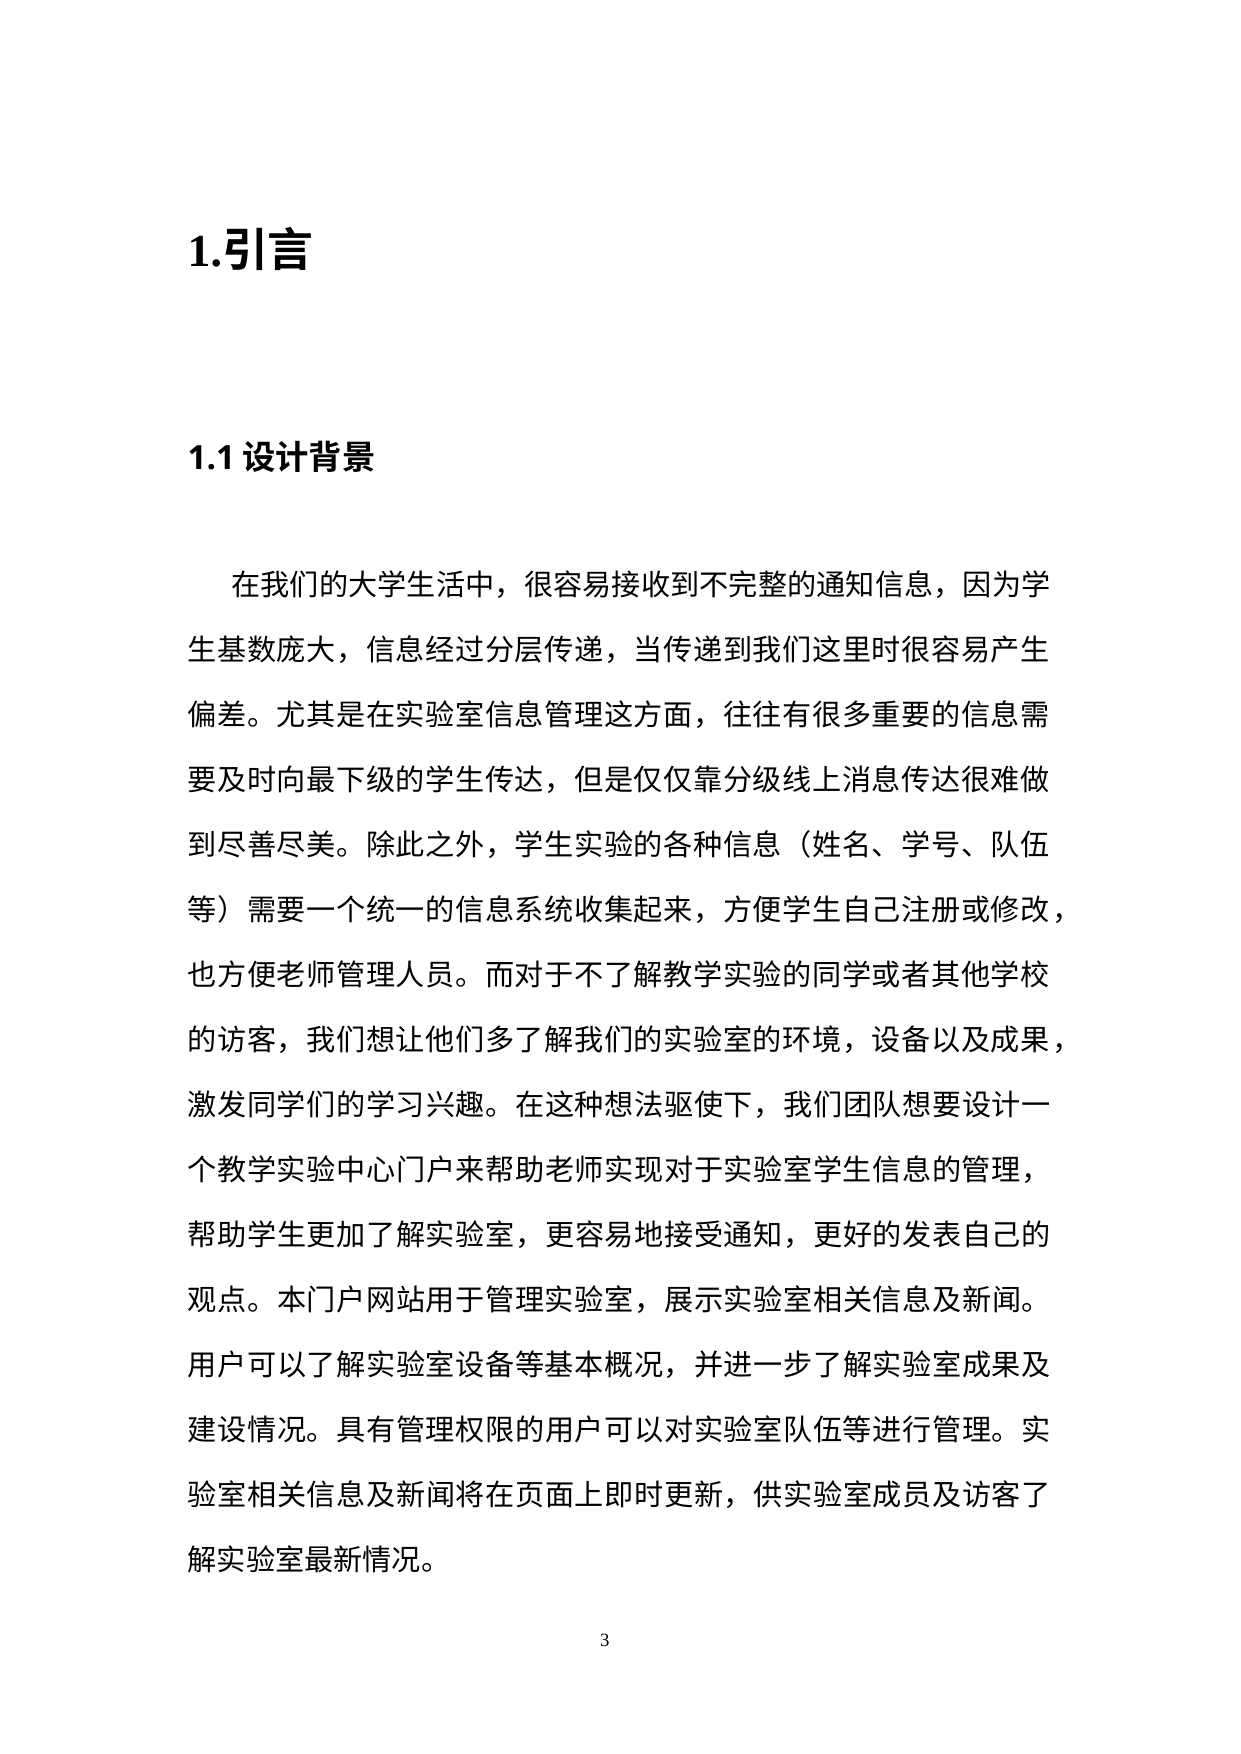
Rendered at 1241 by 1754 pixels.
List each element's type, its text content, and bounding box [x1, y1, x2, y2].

subtitle 1.1设计背景 [187, 423, 1053, 488]
text 在我们的大学生活中，很容易接收到不完整的通知信息，因为学生基数庞大，信息经过分层传递，当传递到我们这里时很容易产生偏差。尤其是在实验室信息管理这方面，往往有很多重要的信息需要及时向最下级的学生传达，但是仅仅靠分级线上消息传达很难做到尽善尽美。除此之外，学生实验的各种信息（姓名、学号、队伍等）需要一个统一的信息系统收集起来，方便学生自己注册或修改，也方便老师管理人员。而对于不了解教学实验的同学或者其他学校的访客，我们想让他们多了解我们的实验室的环境，设备以及成果，激发同学们的学习兴趣。在这种想法驱使下，我们团队想要设计一个教学实验中心门户来帮助老师实现对于实验室学生信息的管理，帮助学生更加了解实验室，更容易地接受通知，更好的发表自己的观点。本门户网站用于管理实验室，展示实验室相关信息及新闻。用户可以了解实验室设备等基本概况，并进一步了解实验室成果及建设情况。具有管理权限的用户可以对实验室队伍等进行管理。实验室相关信息及新闻将在页面上即时更新，供实验室成员及访客了解实验室最新情况。 [187, 550, 1053, 1590]
subtitle 1.引言 [187, 197, 1053, 295]
